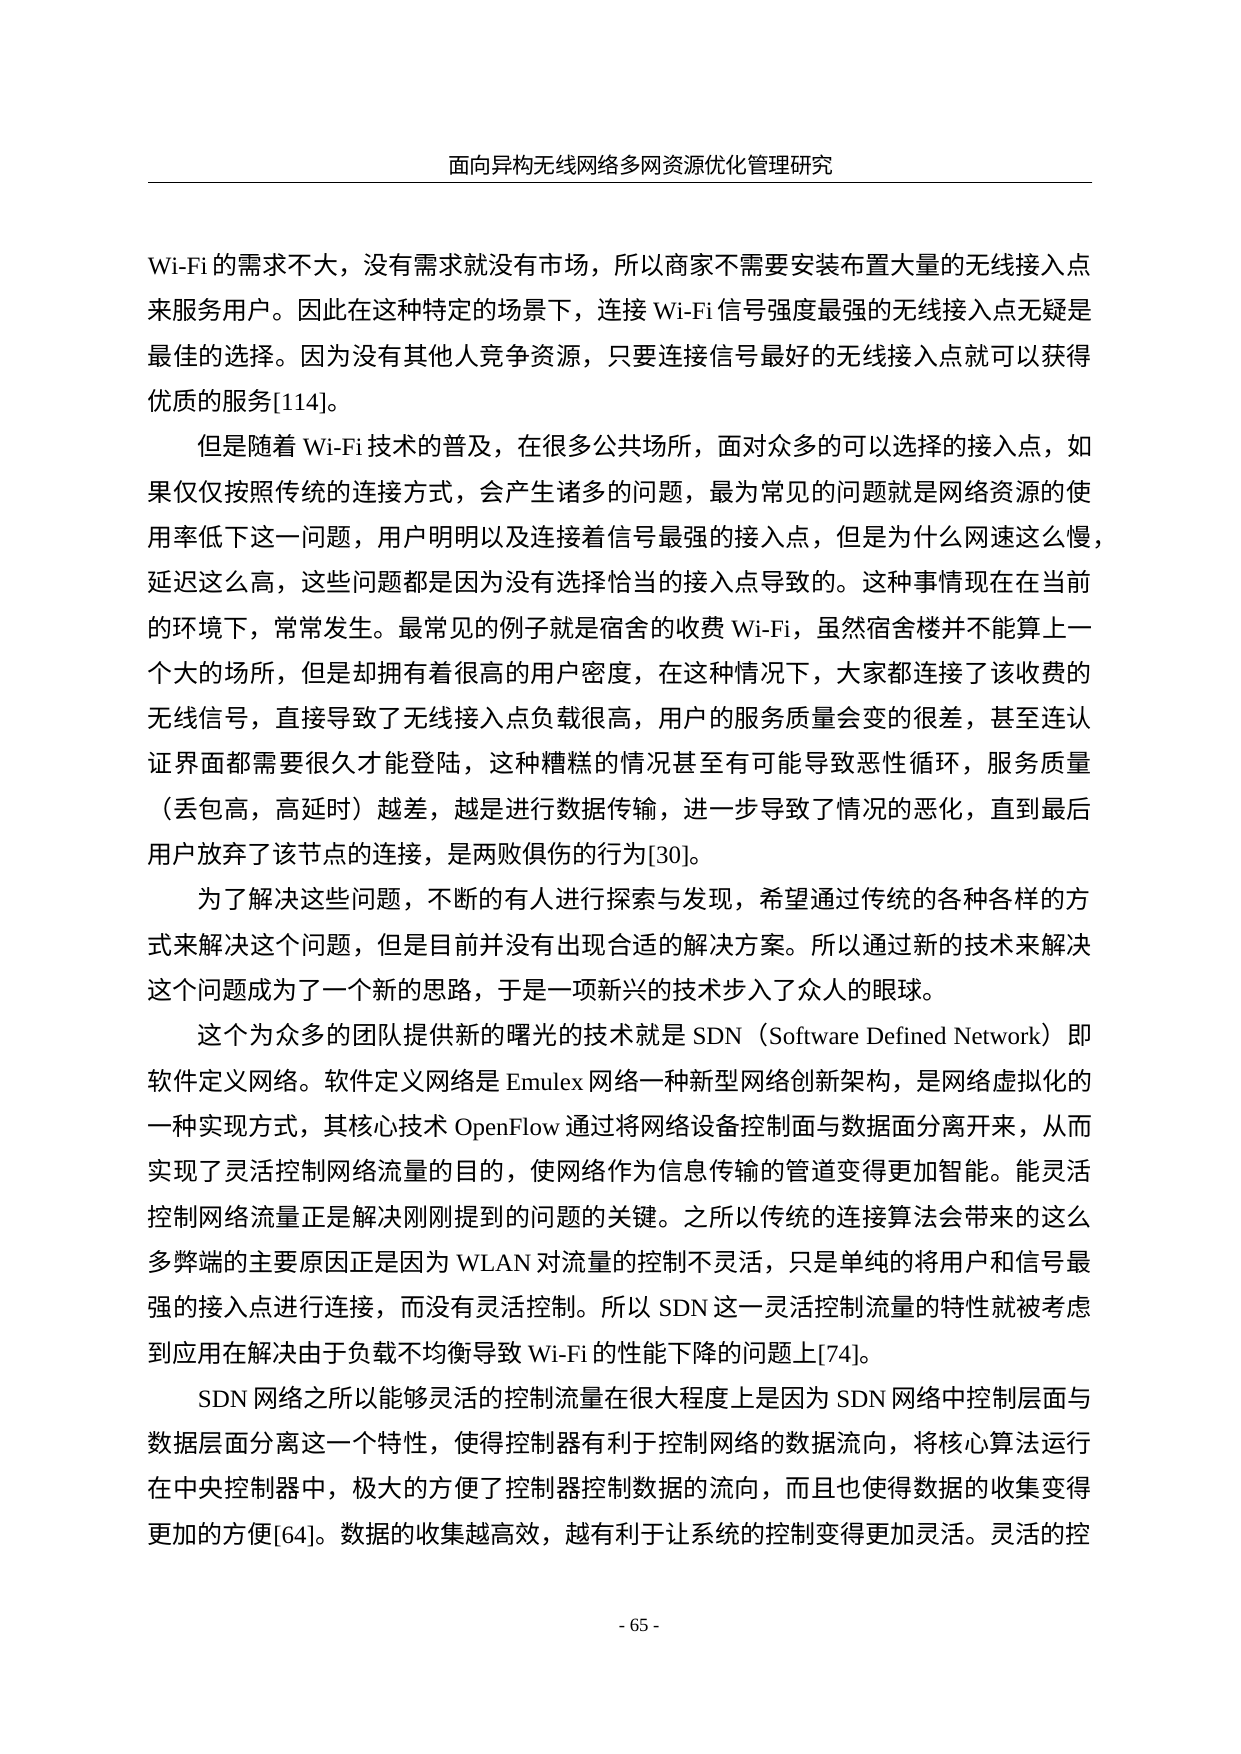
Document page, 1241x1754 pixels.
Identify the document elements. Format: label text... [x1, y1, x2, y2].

text 为了解决这些问题，不断的有人进行探索与发现，希望通过传统的各种各样的方式来解决这个问题，但是目前并没有出现合适的解决方案。所以通过新的技术来解决这个问题成为了一个新的思路，于是一项新兴的技术步入了众人的眼球。 [148, 880, 1092, 1007]
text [148, 1378, 1092, 1551]
text 但是随着Wi-Fi技术的普及，在很多公共场所，面对众多的可以选择的接入点，如果仅仅按照传统的连接方式，会产生诸多的问题，最为常见的问题就是网络资源的使用率低下这一问题，用户明明以及连接着信号最强的接入点，但是为什么网速这么慢，延迟这么高，这些问题都是因为没有选择恰当的接入点导致的。这种事情现在在当前的环境下，常常发生。最常见的例子就是宿舍的收费Wi-Fi，虽然宿舍楼并不能算上一个大的场所，但是却拥有着很高的用户密度，在这种情况下，大家都连接了该收费的无线信号，直接导致了无线接入点负载很高，用户的服务质量会变的很差，甚至连认证界面都需要很久才能登陆，这种糟糕的情况甚至有可能导致恶性循环，服务质量（丢包高，高延时）越差，越是进行数据传输，进一步导致了情况的恶化，直到最后用户放弃了该节点的连接，是两败俱伤的行为[30]。 [148, 427, 1092, 871]
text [148, 246, 1092, 418]
text 这个为众多的团队提供新的曙光的技术就是SDN（Software Defined Network）即软件定义网络。软件定义网络是Emulex网络一种新型网络创新架构，是网络虚拟化的一种实现方式，其核心技术OpenFlow通过将网络设备控制面与数据面分离开来，从而实现了灵活控制网络流量的目的，使网络作为信息传输的管道变得更加智能。能灵活控制网络流量正是解决刚刚提到的问题的关键。之所以传统的连接算法会带来的这么多弊端的主要原因正是因为WLAN对流量的控制不灵活，只是单纯的将用户和信号最强的接入点进行连接，而没有灵活控制。所以SDN这一灵活控制流量的特性就被考虑到应用在解决由于负载不均衡导致Wi-Fi的性能下降的问题上[74]。 [148, 1016, 1092, 1369]
